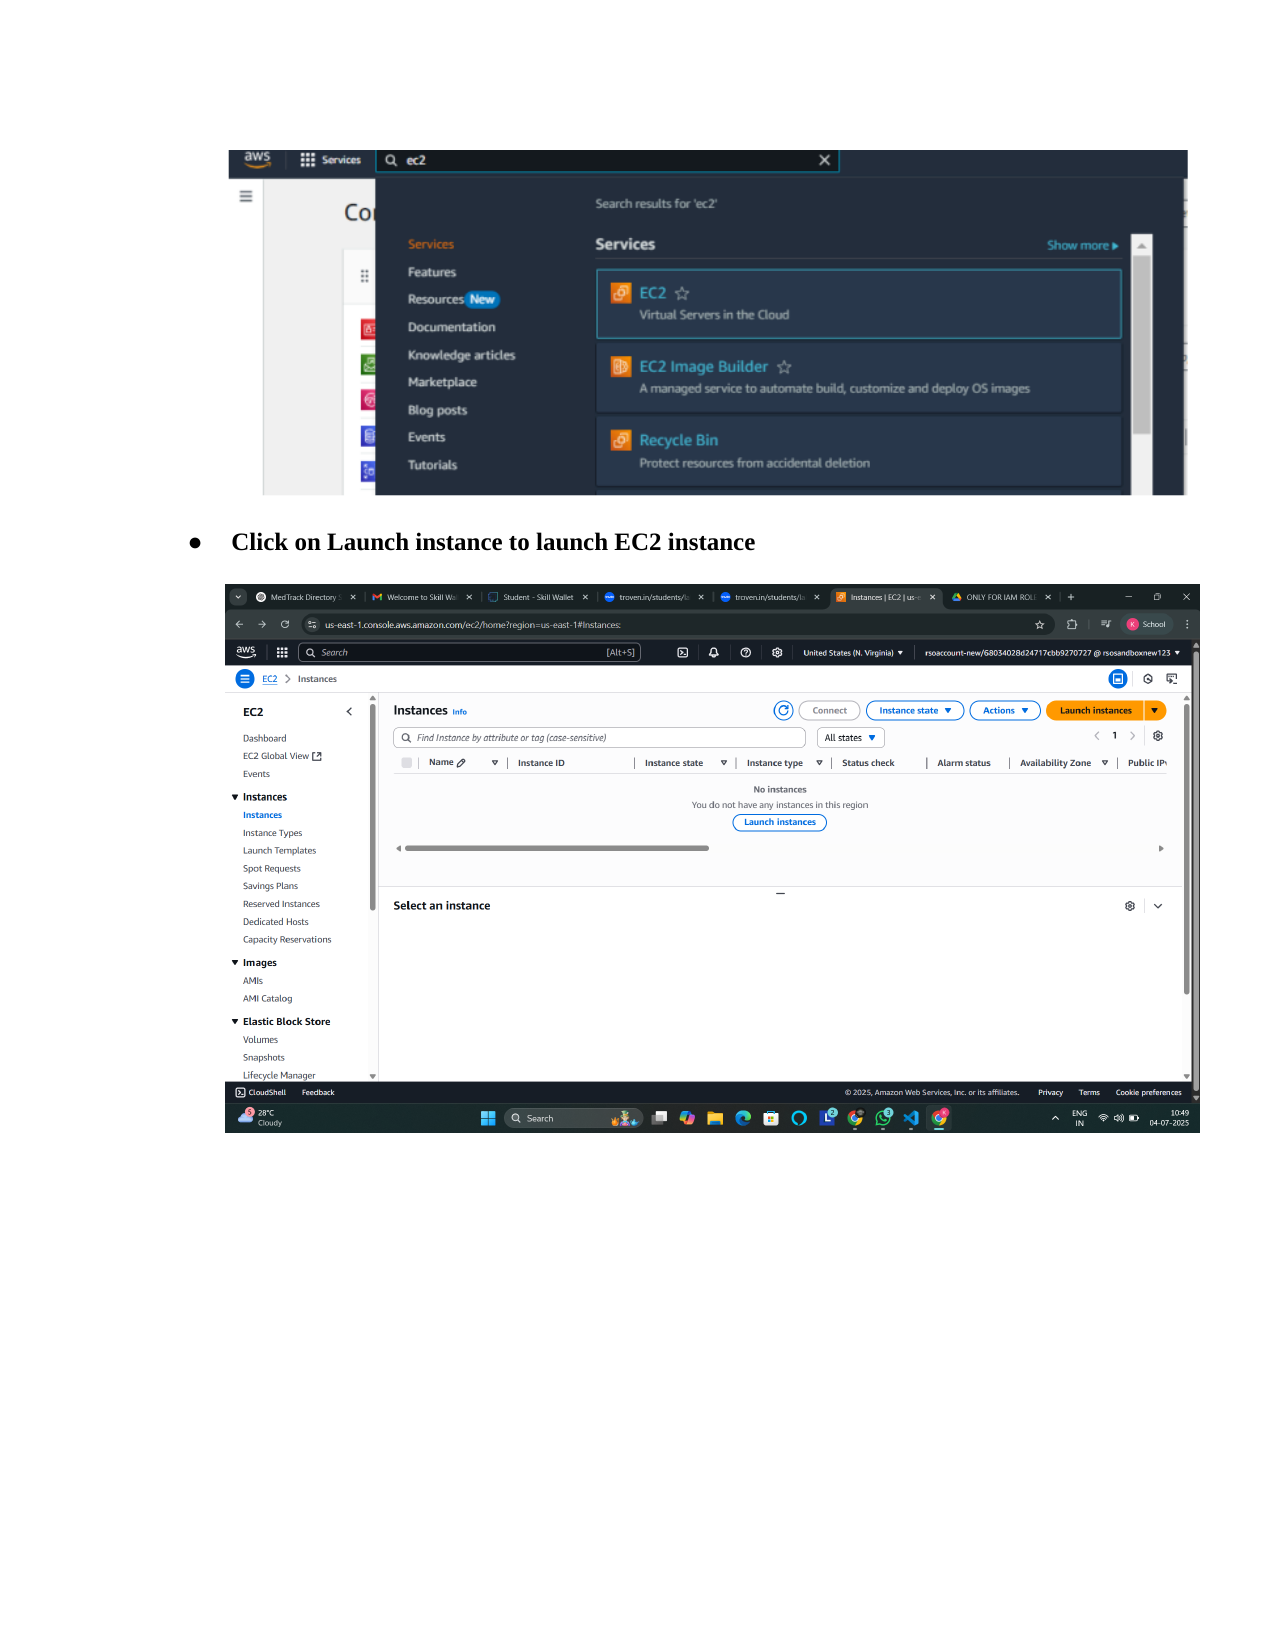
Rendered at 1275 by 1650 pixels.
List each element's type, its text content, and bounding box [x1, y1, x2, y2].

picture [225, 150, 1200, 498]
list Click on Launch instance to launch EC2 instance [187, 527, 1125, 556]
picture [225, 584, 1200, 1133]
